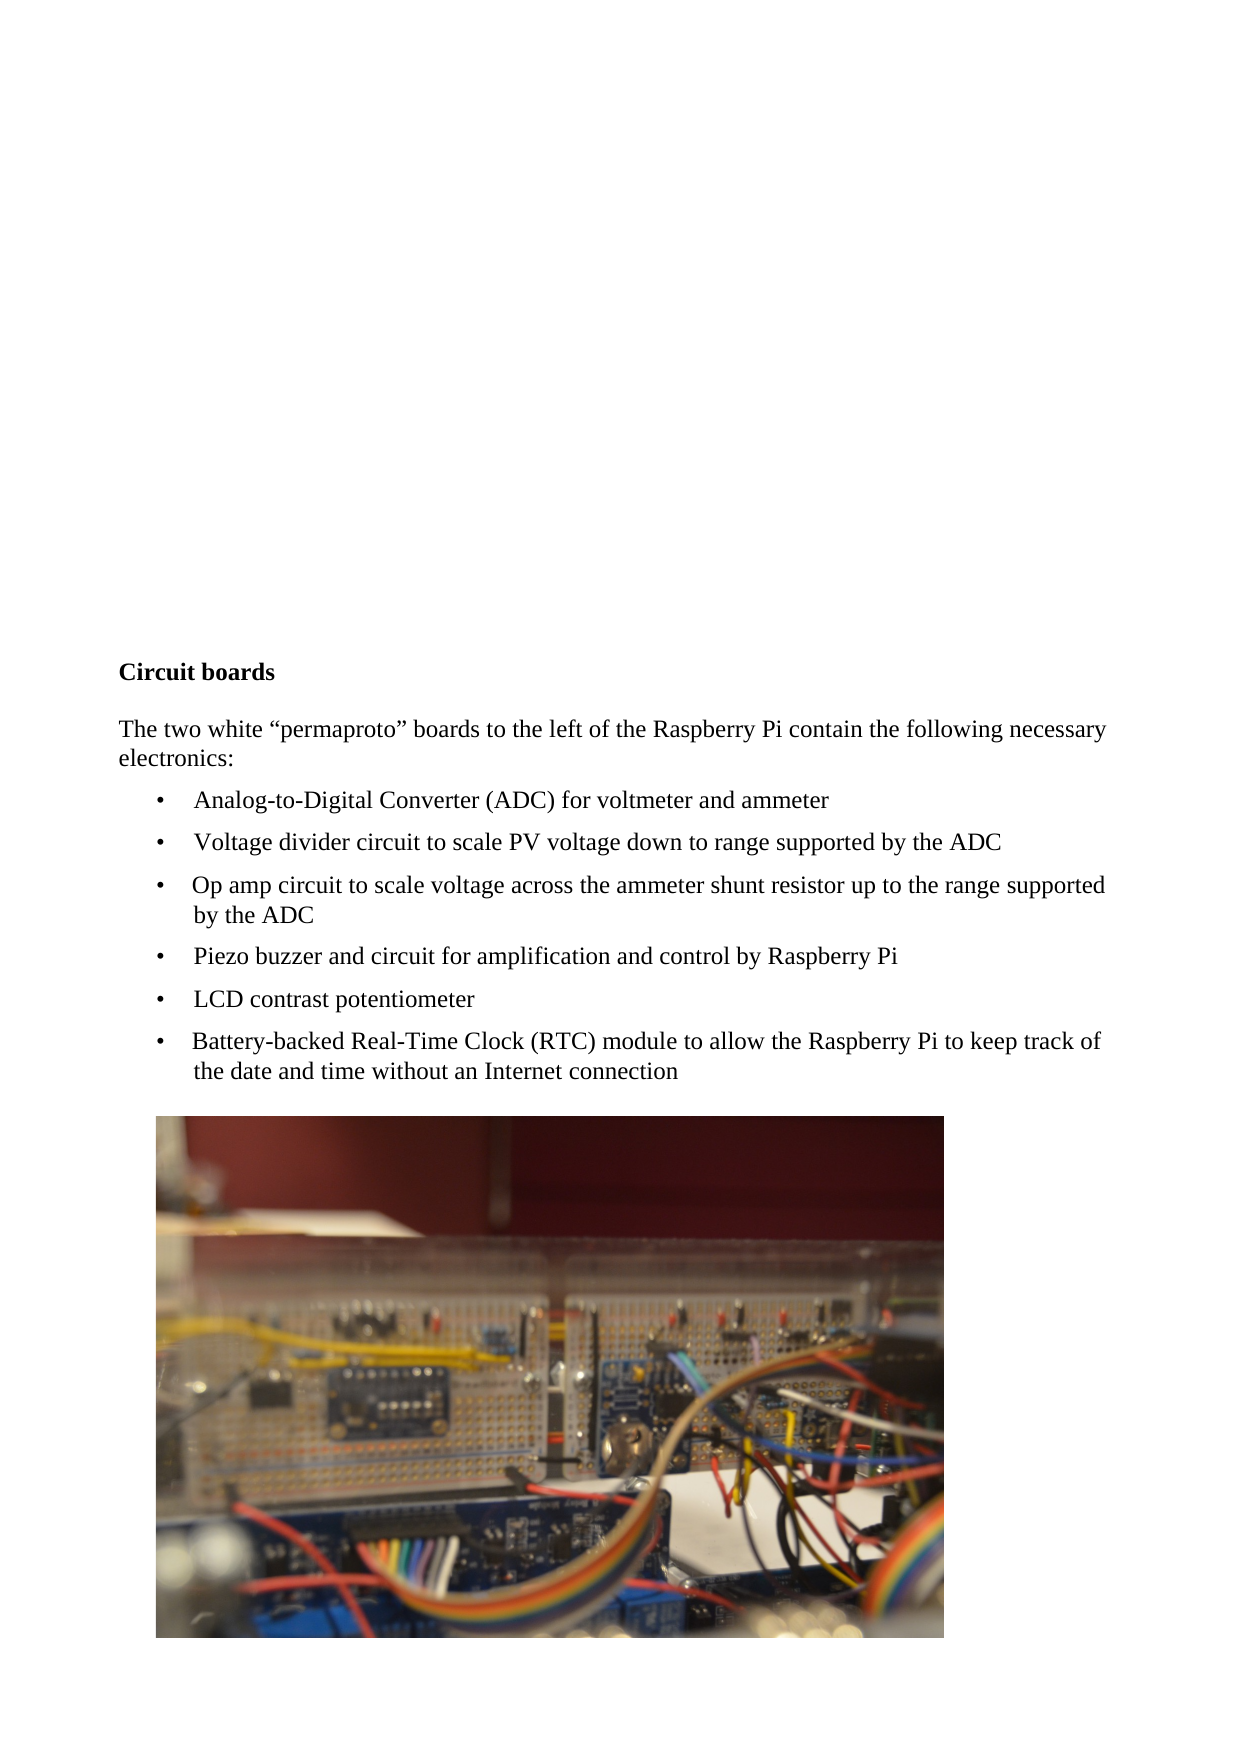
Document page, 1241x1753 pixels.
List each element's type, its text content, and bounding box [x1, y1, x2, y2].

text • Battery-backed Real-Time Clock (RTC) module to allow the Raspberry Pi to keep track of the date and time without an Internet connection [156, 1026, 1109, 1085]
text Circuit boards [118, 657, 1120, 685]
text The two white “permaproto” boards to the left of the Raspberry Pi contain the following necessary electronics: [118, 714, 1116, 772]
text • Voltage divider circuit to scale PV voltage down to range supported by the ADC [156, 827, 1132, 856]
text • LCD contrast potentiometer [156, 984, 1132, 1013]
text • Piezo buzzer and circuit for amplification and control by Raspberry Pi [156, 941, 1132, 969]
text • Op amp circuit to scale voltage across the ammeter shunt resistor up to the range supported by the ADC [156, 870, 1116, 929]
picture [155, 1116, 944, 1638]
text • Analog-to-Digital Converter (ADC) for voltmeter and ammeter [156, 785, 1132, 813]
